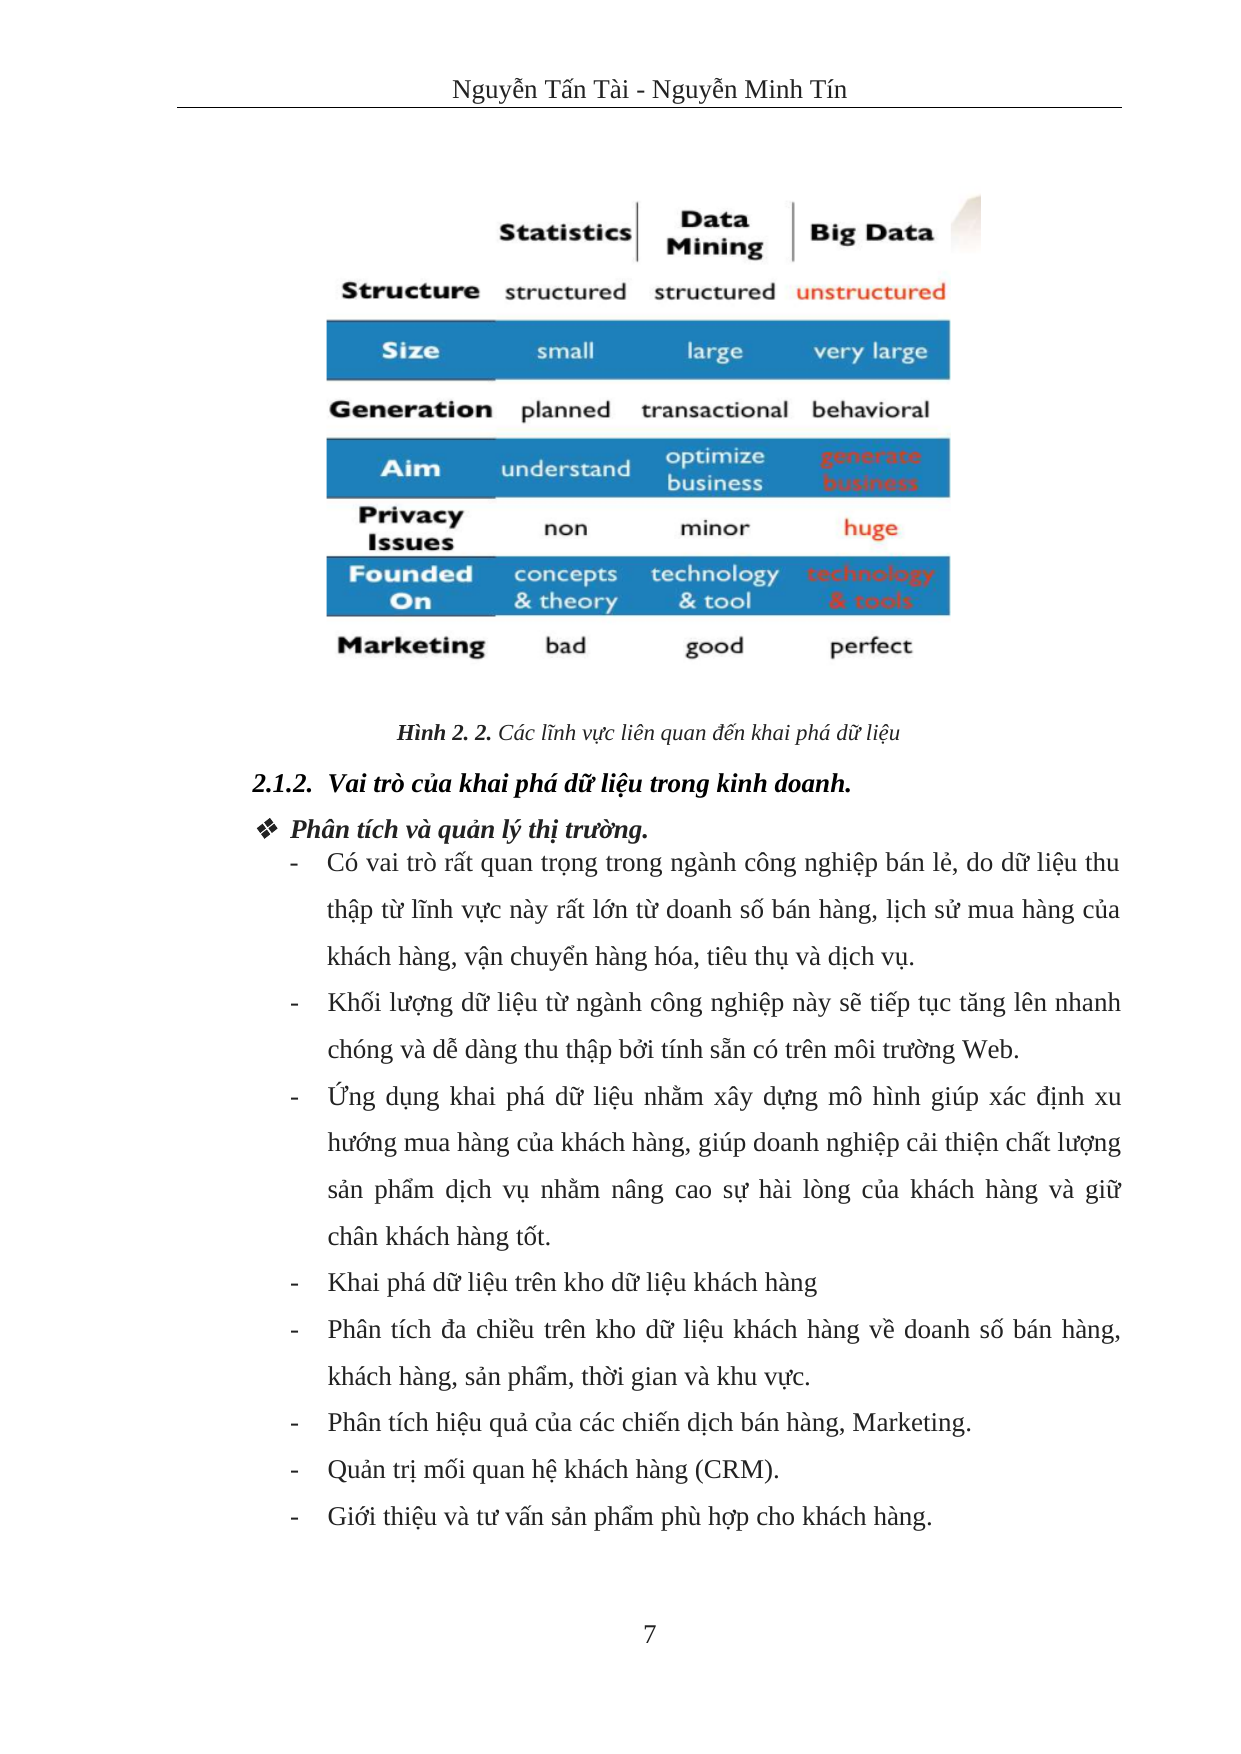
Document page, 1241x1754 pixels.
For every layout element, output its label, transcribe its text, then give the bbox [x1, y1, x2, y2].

subtitle Vai trò của khai phá dữ liệu trong kinh doanh. [252, 767, 1122, 798]
picture [318, 177, 981, 688]
list Ứng dụng khai phá dữ liệu nhằm xây dựng mô hình giúp xác định xu hướng mua hàng của khách hàng, giúp doanh nghiệp cải thiện chất lượng sản phẩm dịch vụ nhằm nâng cao sự hài lòng của khách hàng và giữ chân khách hàng tốt. [290, 1080, 1122, 1251]
list Giới thiệu và tư vấn sản phẩm phù hợp cho khách hàng. [290, 1500, 1122, 1531]
list Quản trị mối quan hệ khách hàng (CRM). [290, 1453, 1122, 1484]
list Khối lượng dữ liệu từ ngành công nghiệp này sẽ tiếp tục tăng lên nhanh chóng và dễ dàng thu thập bởi tính sẵn có trên môi trường Web. [290, 986, 1122, 1064]
list Phân tích và quản lý thị trường. [252, 813, 1122, 844]
text Hình 2. 2. Các lĩnh vực liên quan đến khai phá dữ liệu [177, 719, 1122, 746]
list Có vai trò rất quan trọng trong ngành công nghiệp bán lẻ, do dữ liệu thu thập từ lĩnh vực này rất lớn từ doanh số bán hàng, lịch sử mua hàng của khách hàng, vận chuyển hàng hóa, tiêu thụ và dịch vụ. [289, 846, 1122, 971]
list Phân tích hiệu quả của các chiến dịch bán hàng, Marketing. [290, 1406, 1122, 1438]
list Khai phá dữ liệu trên kho dữ liệu khách hàng [290, 1266, 1122, 1298]
list Phân tích đa chiều trên kho dữ liệu khách hàng về doanh số bán hàng, khách hàng, sản phẩm, thời gian và khu vực. [290, 1313, 1122, 1391]
